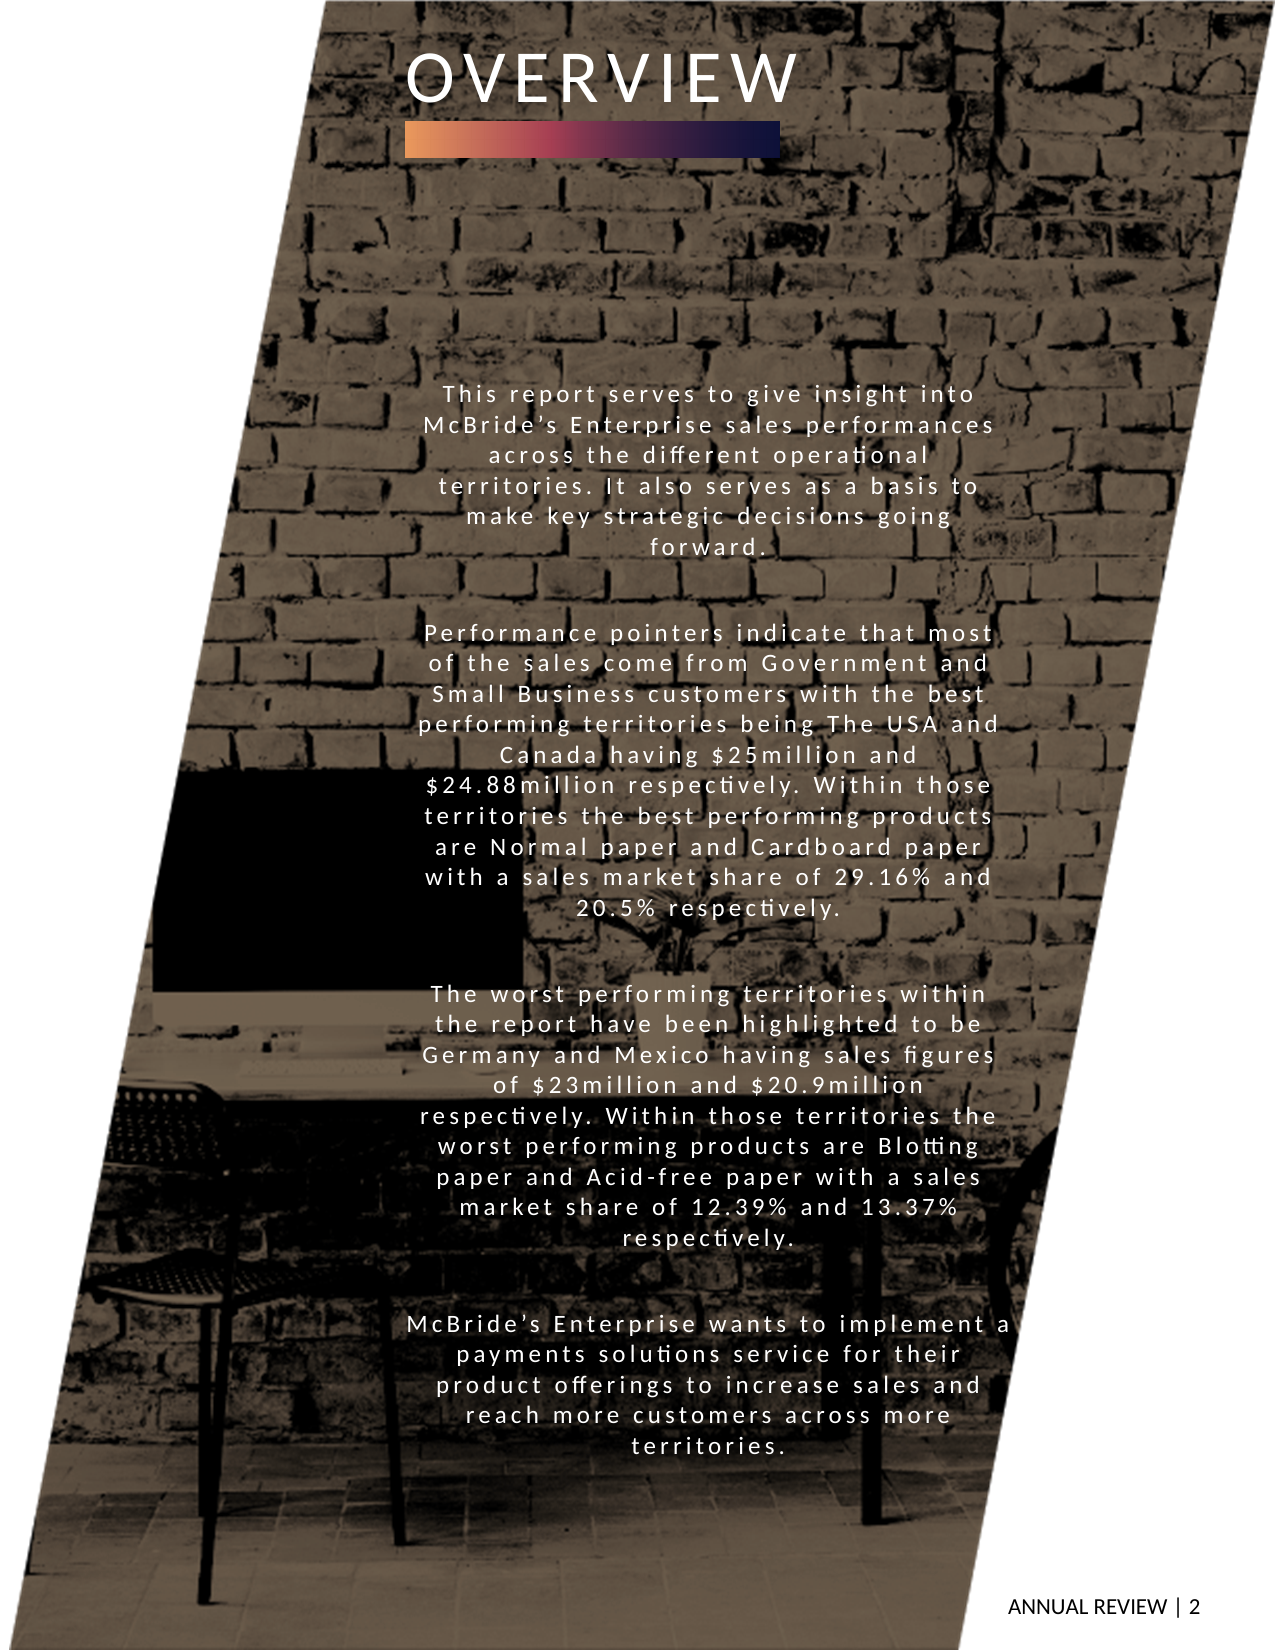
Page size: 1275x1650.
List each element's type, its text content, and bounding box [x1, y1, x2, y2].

picture [9, 0, 1275, 1650]
table_cell This report serves to give insight into McBride’s Enterprise sales performances across the different operational territories. It also serves as a basis to make key strategic decisions going forward. Performance pointers indicate that most of the sales come from Government and Small Business customers with the best performing territories being The USA and Canada having $25million and $24.88million respectively. Within those territories the best performing products are Normal paper and Cardboard paper with a sales market share of 29.16% and 20.5% respectively. The worst performing territories within the report have been highlighted to be Germany and Mexico having sales figures of $23million and $20.9million respectively. Within those territories the worst performing products are Blotting paper and Acid-free paper with a sales market share of 12.39% and 13.37% respectively. McBride’s Enterprise wants to implement a payments solutions service for their product offerings to increase sales and reach more customers across more territories. [394, 270, 1022, 1509]
table_header Overview [394, 17, 1022, 269]
table_header [64, 17, 394, 1509]
